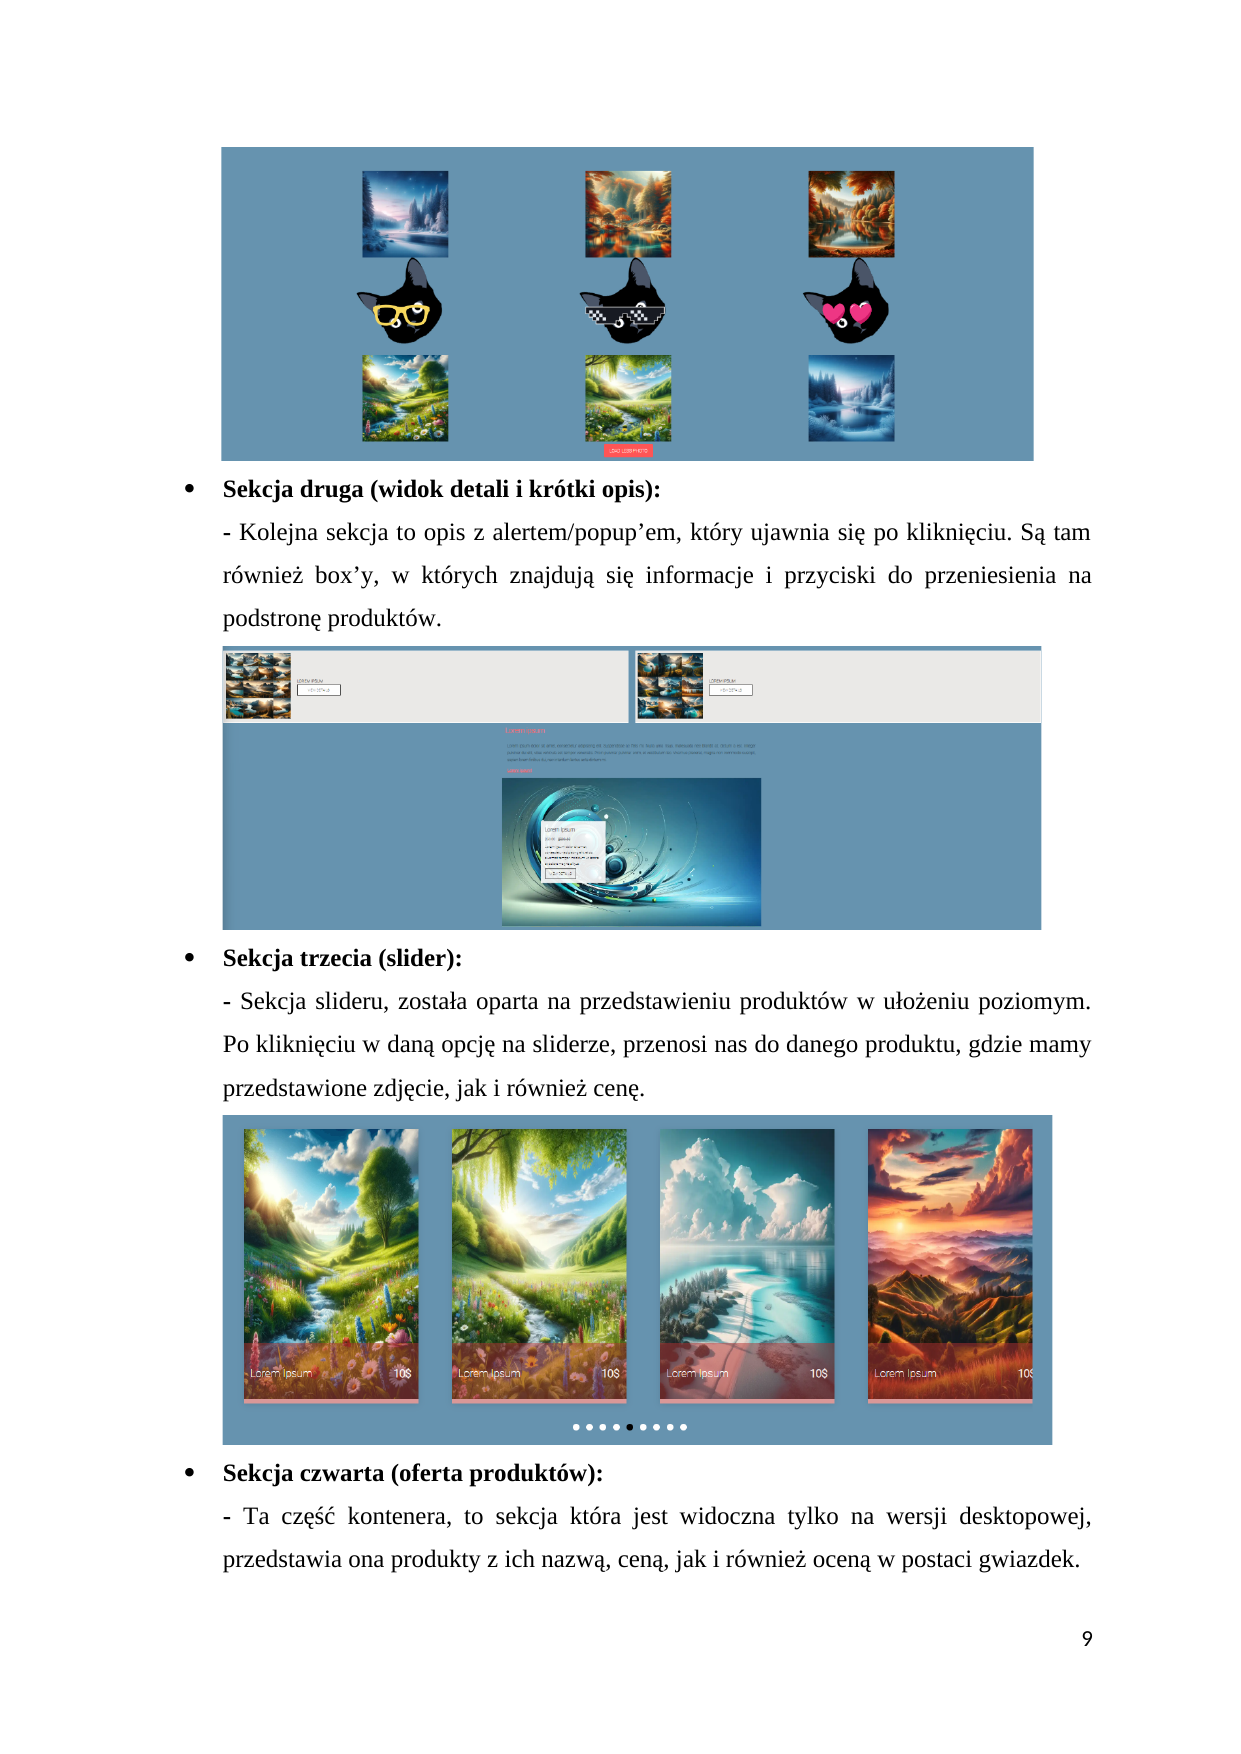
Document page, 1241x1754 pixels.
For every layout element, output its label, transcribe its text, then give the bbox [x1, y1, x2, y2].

list Sekcja czwarta (oferta produktów): [185, 1458, 1093, 1487]
list Sekcja trzecia (slider): [185, 943, 1093, 972]
list - Kolejna sekcja to opis z alertem/popup’em, który ujawnia się po kliknięciu. Są tam również box’y, w których znajdują się informacje i przyciski do przeniesienia na podstronę produktów. [223, 517, 1093, 632]
list - Sekcja slideru, została oparta na przedstawieniu produktów w ułożeniu poziomym. Po kliknięciu w daną opcję na sliderze, przenosi nas do danego produktu, gdzie mamy przedstawione zdjęcie, jak i również cenę. [223, 986, 1093, 1101]
picture [222, 1115, 1053, 1445]
list Sekcja druga (widok detali i krótki opis): [185, 474, 1093, 503]
picture [222, 646, 1042, 930]
list - Ta część kontenera, to sekcja która jest widoczna tylko na wersji desktopowej, przedstawia ona produkty z ich nazwą, ceną, jak i również oceną w postaci gwiazdek. [223, 1501, 1093, 1573]
picture [221, 147, 1034, 461]
